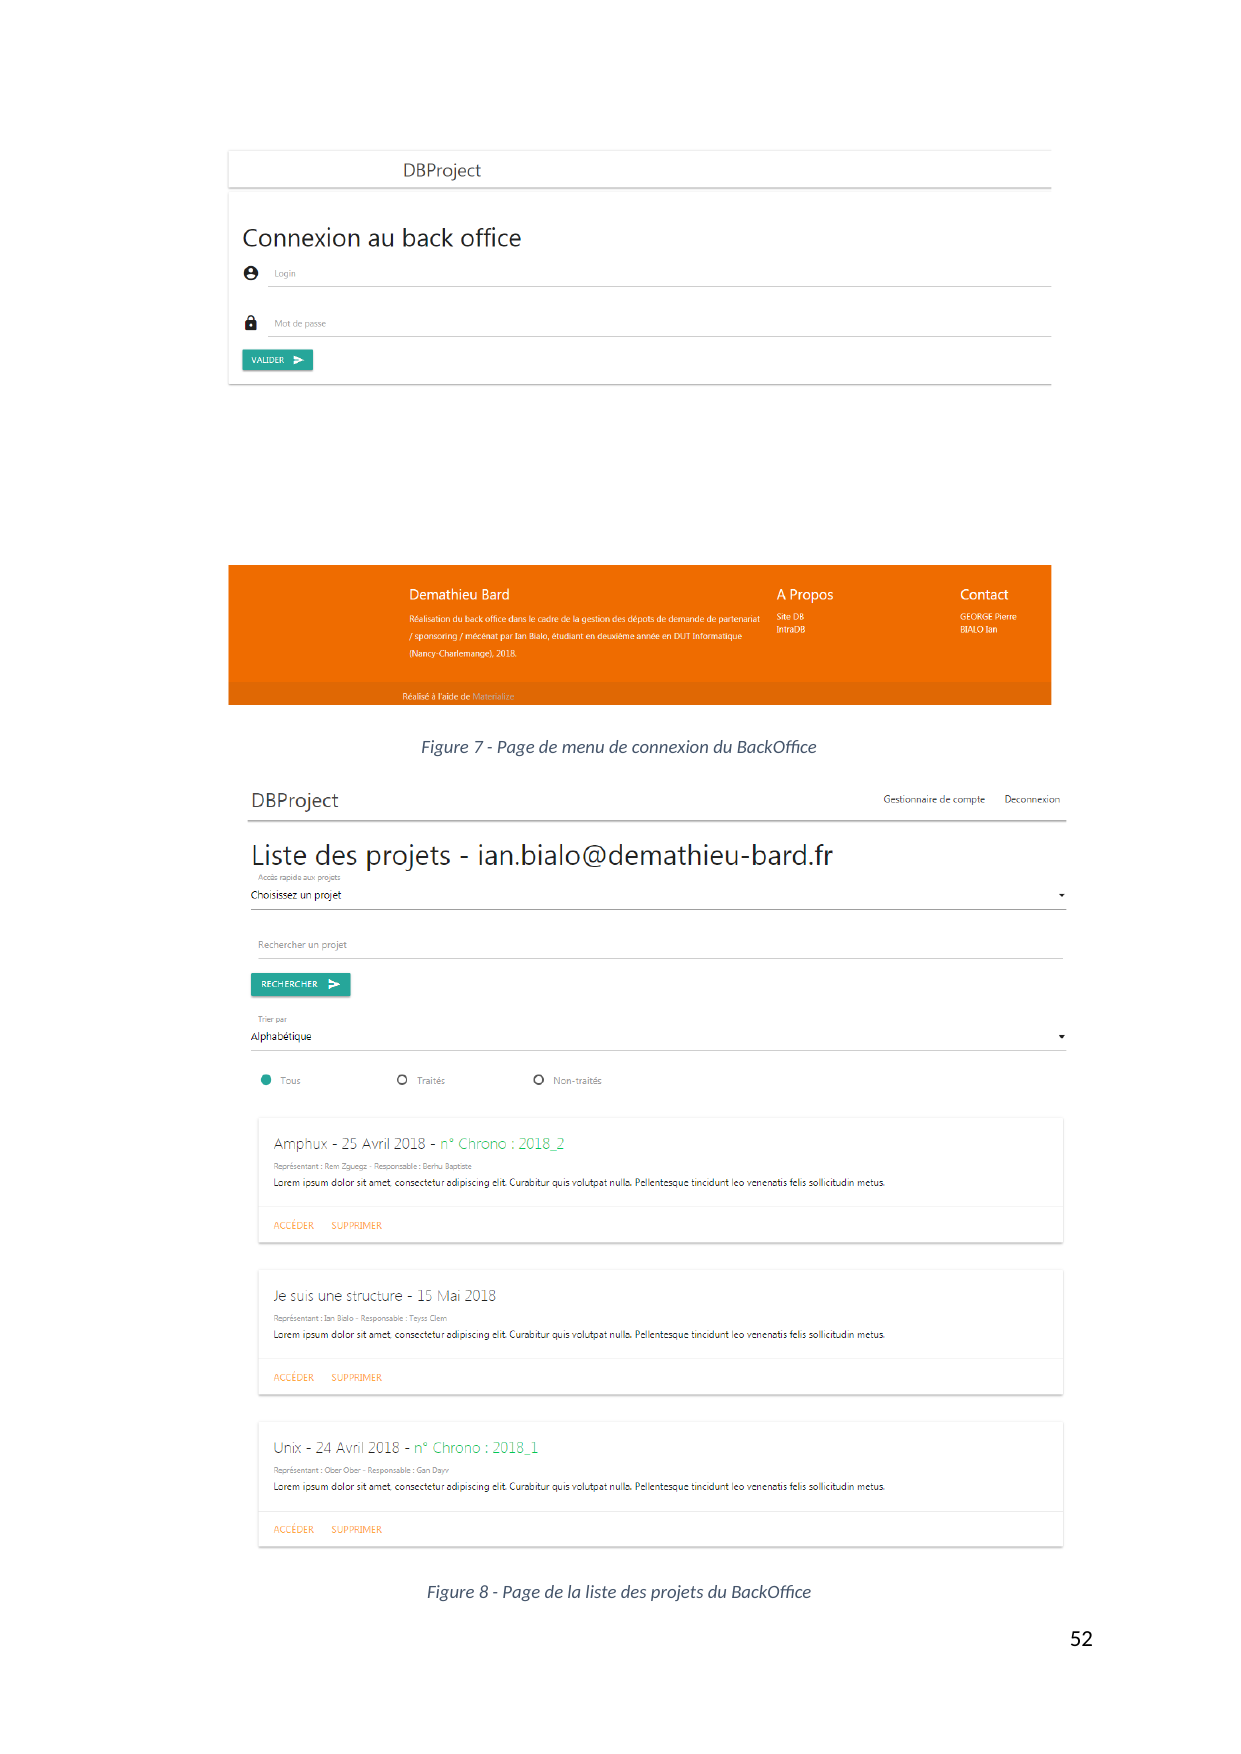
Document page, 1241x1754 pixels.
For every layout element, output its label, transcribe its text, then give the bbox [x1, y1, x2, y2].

text Figure 8 - Page de la liste des projets du BackOffice [148, 1580, 1093, 1603]
picture [226, 147, 1052, 705]
picture [247, 779, 1067, 1550]
text Figure 7 - Page de menu de connexion du BackOffice [148, 735, 1093, 758]
